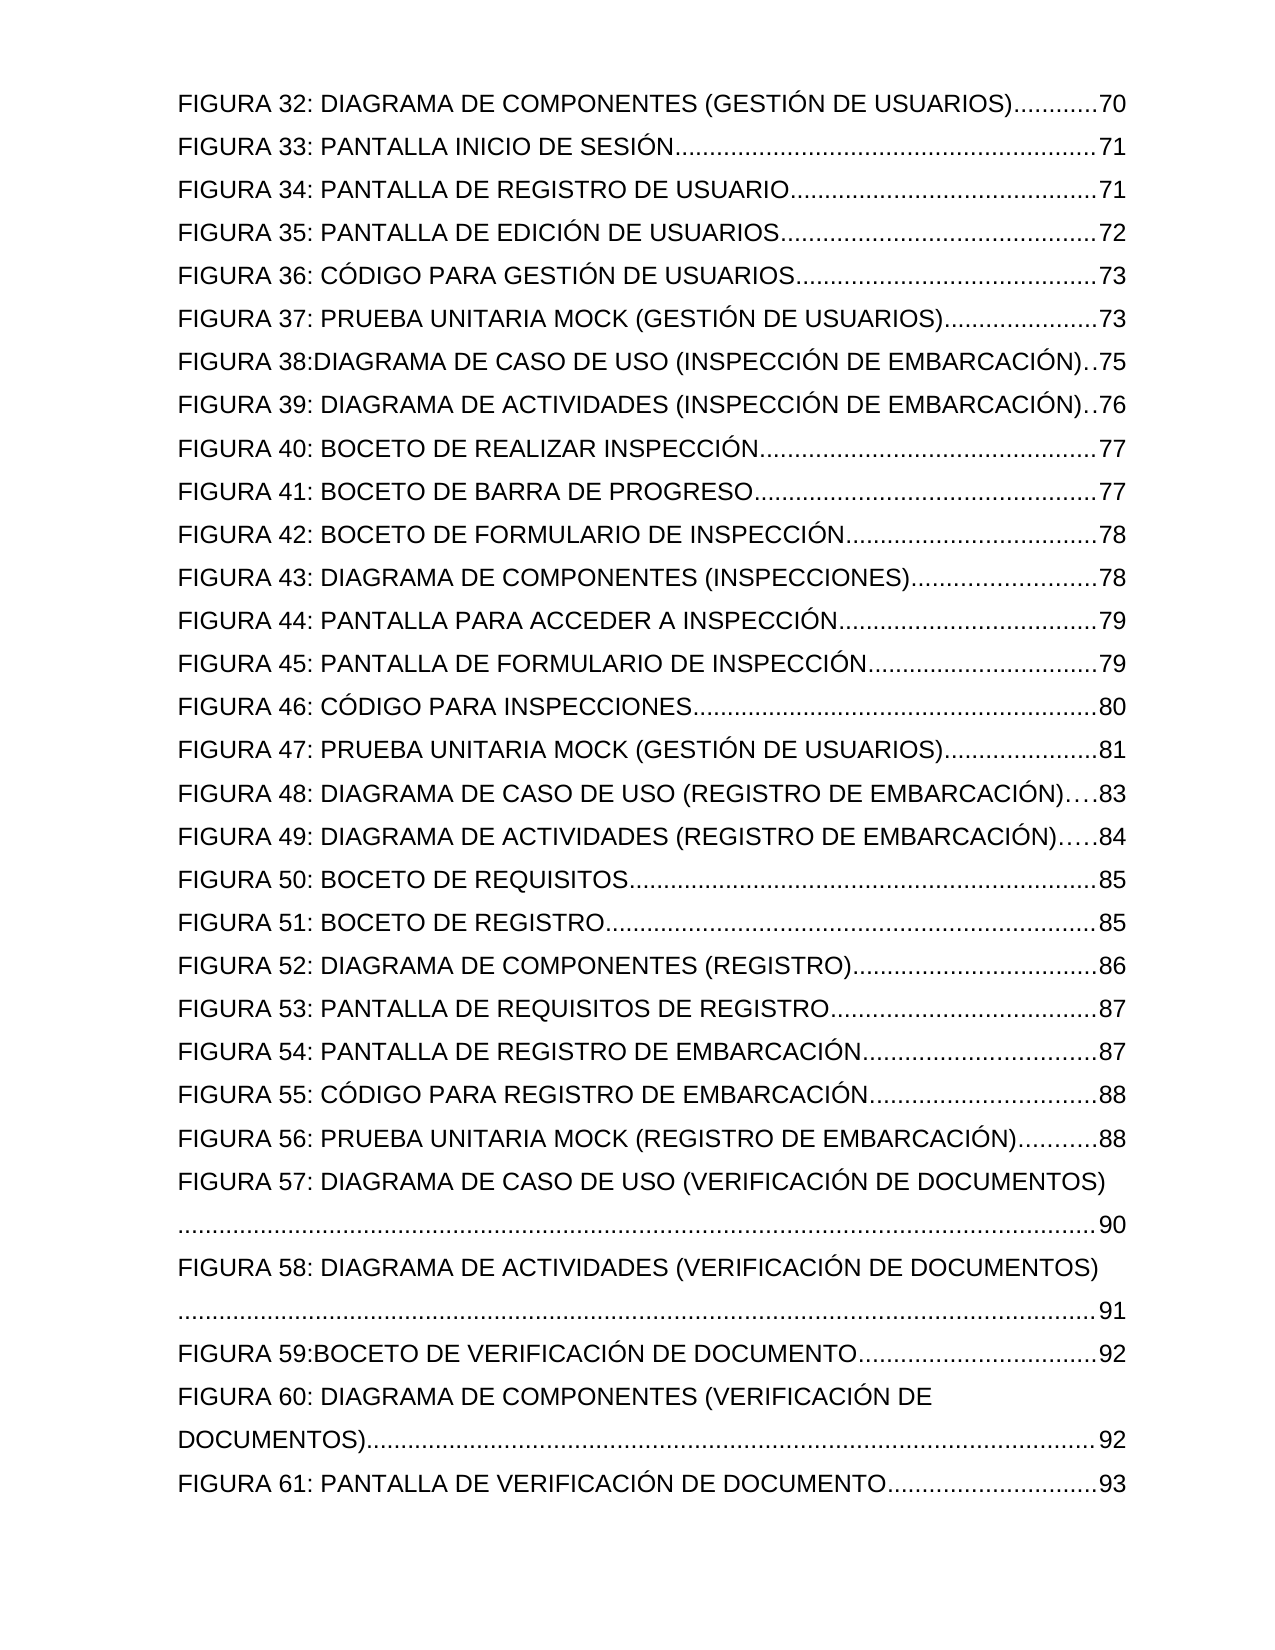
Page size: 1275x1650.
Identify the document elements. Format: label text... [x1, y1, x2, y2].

text FIGURA 45: PANTALLA DE FORMULARIO DE INSPECCIÓN 79 [177, 649, 1127, 678]
text FIGURA 39: DIAGRAMA DE ACTIVIDADES (INSPECCIÓN DE EMBARCACIÓN) 76 [177, 391, 1127, 419]
text FIGURA 34: PANTALLA DE REGISTRO DE USUARIO 71 [177, 175, 1127, 204]
text FIGURA 33: PANTALLA INICIO DE SESIÓN 71 [177, 132, 1127, 161]
text FIGURA 46: CÓDIGO PARA INSPECCIONES 80 [177, 692, 1127, 721]
text FIGURA 49: DIAGRAMA DE ACTIVIDADES (REGISTRO DE EMBARCACIÓN) 84 [177, 822, 1127, 851]
text FIGURA 36: CÓDIGO PARA GESTIÓN DE USUARIOS 73 [177, 261, 1127, 290]
text FIGURA 44: PANTALLA PARA ACCEDER A INSPECCIÓN 79 [177, 606, 1127, 635]
text FIGURA 57: DIAGRAMA DE CASO DE USO (VERIFICACIÓN DE DOCUMENTOS) 90 [177, 1167, 1127, 1239]
text FIGURA 55: CÓDIGO PARA REGISTRO DE EMBARCACIÓN 88 [177, 1081, 1127, 1109]
text FIGURA 47: PRUEBA UNITARIA MOCK (GESTIÓN DE USUARIOS) 81 [177, 736, 1127, 764]
text FIGURA 54: PANTALLA DE REGISTRO DE EMBARCACIÓN 87 [177, 1037, 1127, 1066]
text FIGURA 42: BOCETO DE FORMULARIO DE INSPECCIÓN 78 [177, 520, 1127, 549]
text FIGURA 58: DIAGRAMA DE ACTIVIDADES (VERIFICACIÓN DE DOCUMENTOS) 91 [177, 1253, 1127, 1325]
text FIGURA 60: DIAGRAMA DE COMPONENTES (VERIFICACIÓN DE DOCUMENTOS) 92 [177, 1382, 1127, 1454]
text FIGURA 37: PRUEBA UNITARIA MOCK (GESTIÓN DE USUARIOS) 73 [177, 304, 1127, 333]
text FIGURA 32: DIAGRAMA DE COMPONENTES (GESTIÓN DE USUARIOS) 70 [177, 89, 1127, 117]
text FIGURA 50: BOCETO DE REQUISITOS 85 [177, 865, 1127, 894]
text FIGURA 48: DIAGRAMA DE CASO DE USO (REGISTRO DE EMBARCACIÓN) 83 [177, 779, 1127, 807]
text FIGURA 38:DIAGRAMA DE CASO DE USO (INSPECCIÓN DE EMBARCACIÓN) 75 [177, 347, 1127, 376]
text FIGURA 35: PANTALLA DE EDICIÓN DE USUARIOS 72 [177, 218, 1127, 247]
text FIGURA 53: PANTALLA DE REQUISITOS DE REGISTRO 87 [177, 994, 1127, 1023]
text FIGURA 51: BOCETO DE REGISTRO 85 [177, 908, 1127, 937]
text FIGURA 56: PRUEBA UNITARIA MOCK (REGISTRO DE EMBARCACIÓN) 88 [177, 1124, 1127, 1152]
text FIGURA 43: DIAGRAMA DE COMPONENTES (INSPECCIONES) 78 [177, 563, 1127, 592]
text FIGURA 61: PANTALLA DE VERIFICACIÓN DE DOCUMENTO 93 [177, 1469, 1127, 1497]
text FIGURA 59:BOCETO DE VERIFICACIÓN DE DOCUMENTO 92 [177, 1339, 1127, 1368]
text FIGURA 40: BOCETO DE REALIZAR INSPECCIÓN 77 [177, 434, 1127, 462]
text FIGURA 41: BOCETO DE BARRA DE PROGRESO 77 [177, 477, 1127, 506]
text FIGURA 52: DIAGRAMA DE COMPONENTES (REGISTRO) 86 [177, 951, 1127, 980]
